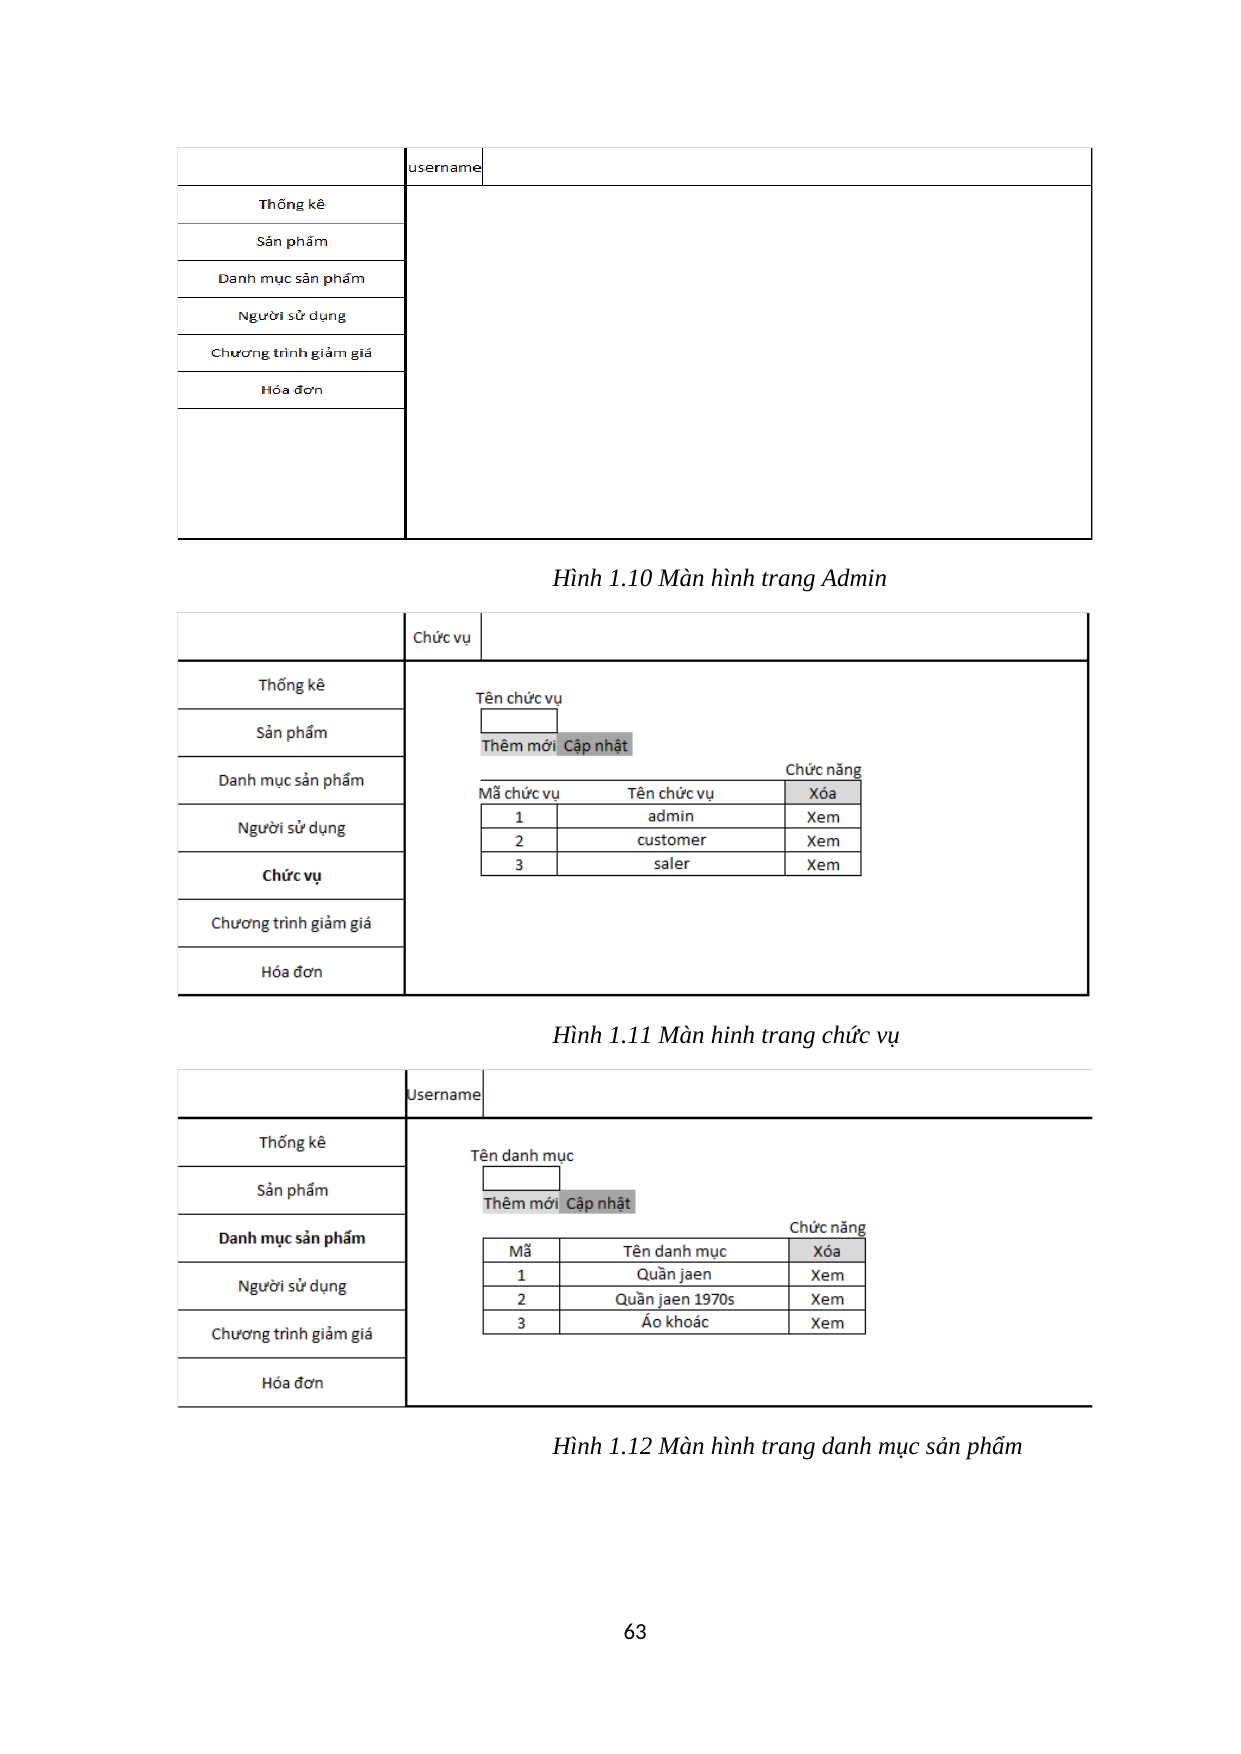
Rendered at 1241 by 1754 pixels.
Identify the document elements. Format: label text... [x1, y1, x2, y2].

text Hình 1.12 Màn hình trang danh mục sản phẩm [552, 1431, 1092, 1459]
picture [177, 612, 1093, 1000]
text Hình 1.11 Màn hinh trang chức vụ [177, 1020, 1092, 1049]
text Hình 1.10 Màn hình trang Admin [477, 563, 1092, 592]
picture [177, 1069, 1093, 1410]
picture [177, 147, 1093, 543]
